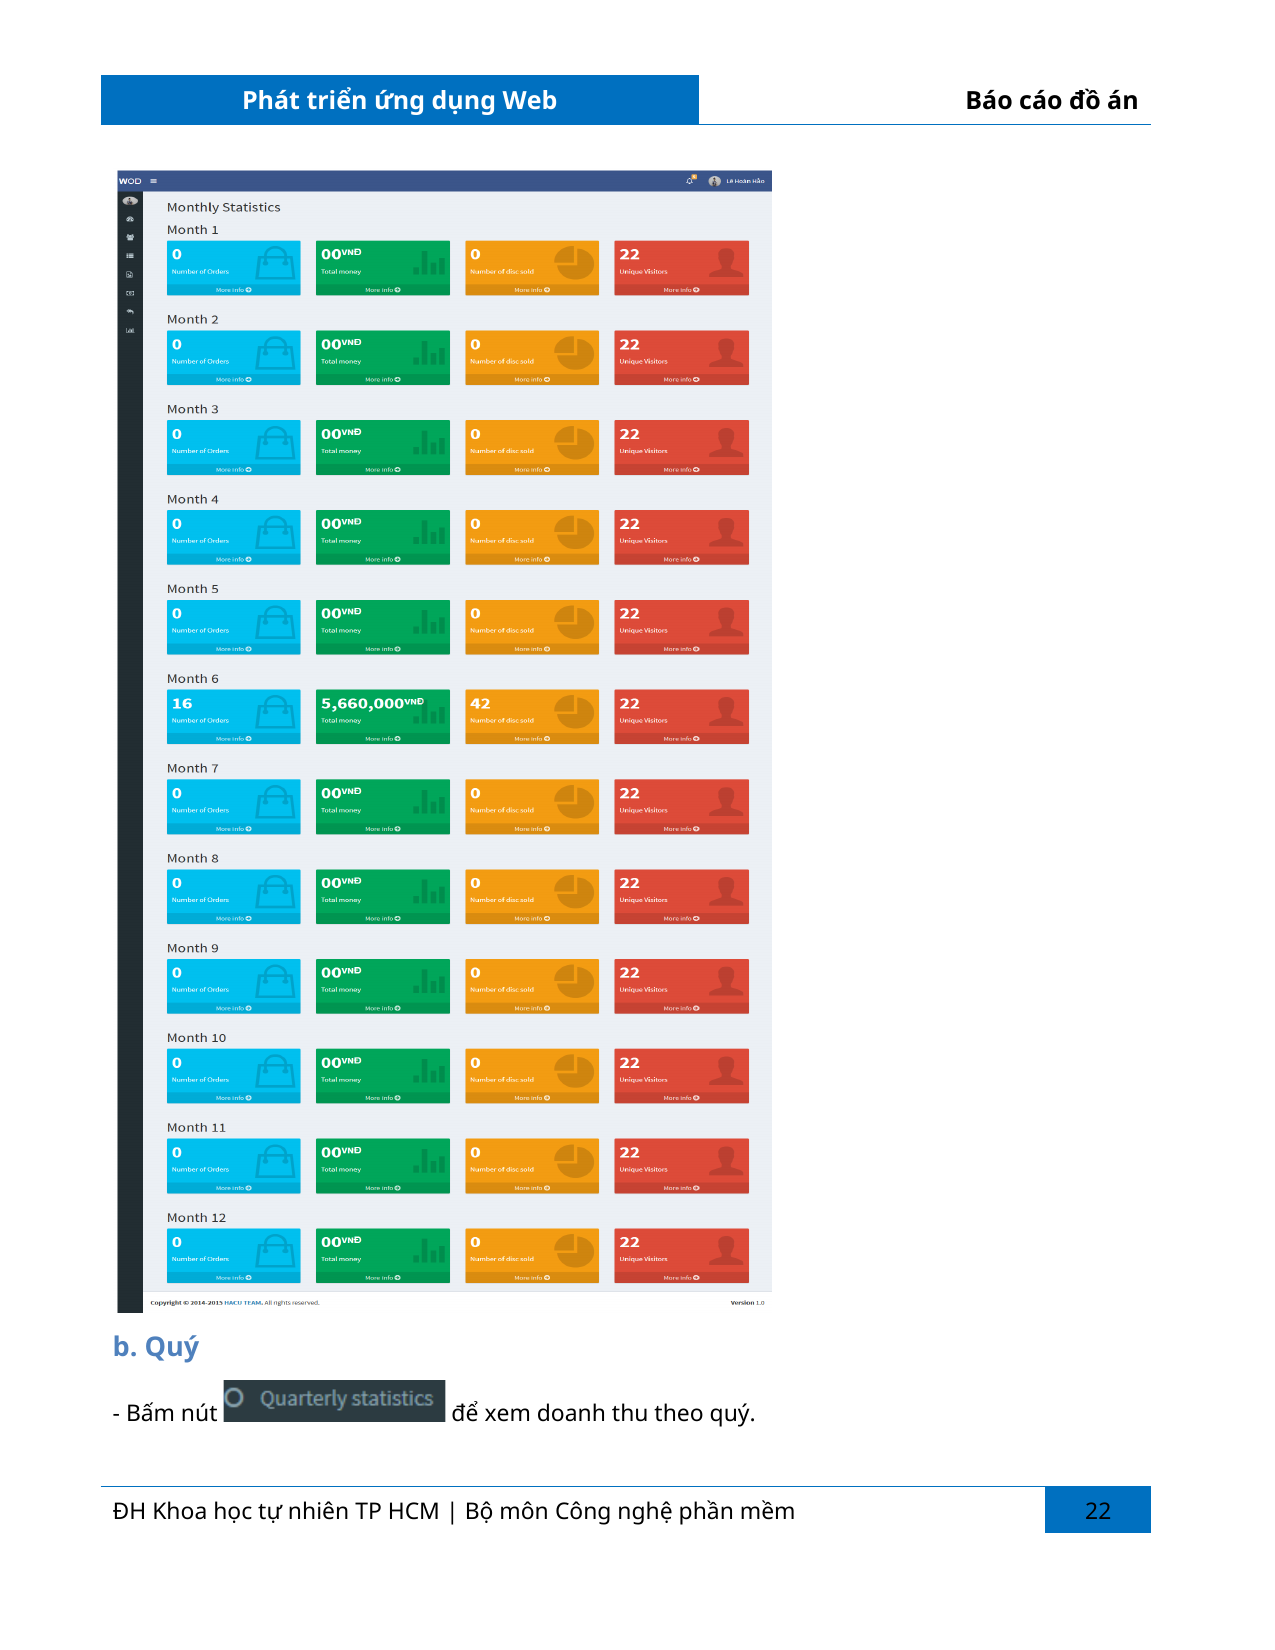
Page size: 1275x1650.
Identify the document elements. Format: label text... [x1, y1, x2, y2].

picture [223, 1380, 446, 1422]
subtitle b. Quý [112, 1328, 1162, 1364]
text - Bấm nút để xem doanh thu theo quý. [112, 1381, 1162, 1428]
picture [112, 166, 772, 1313]
